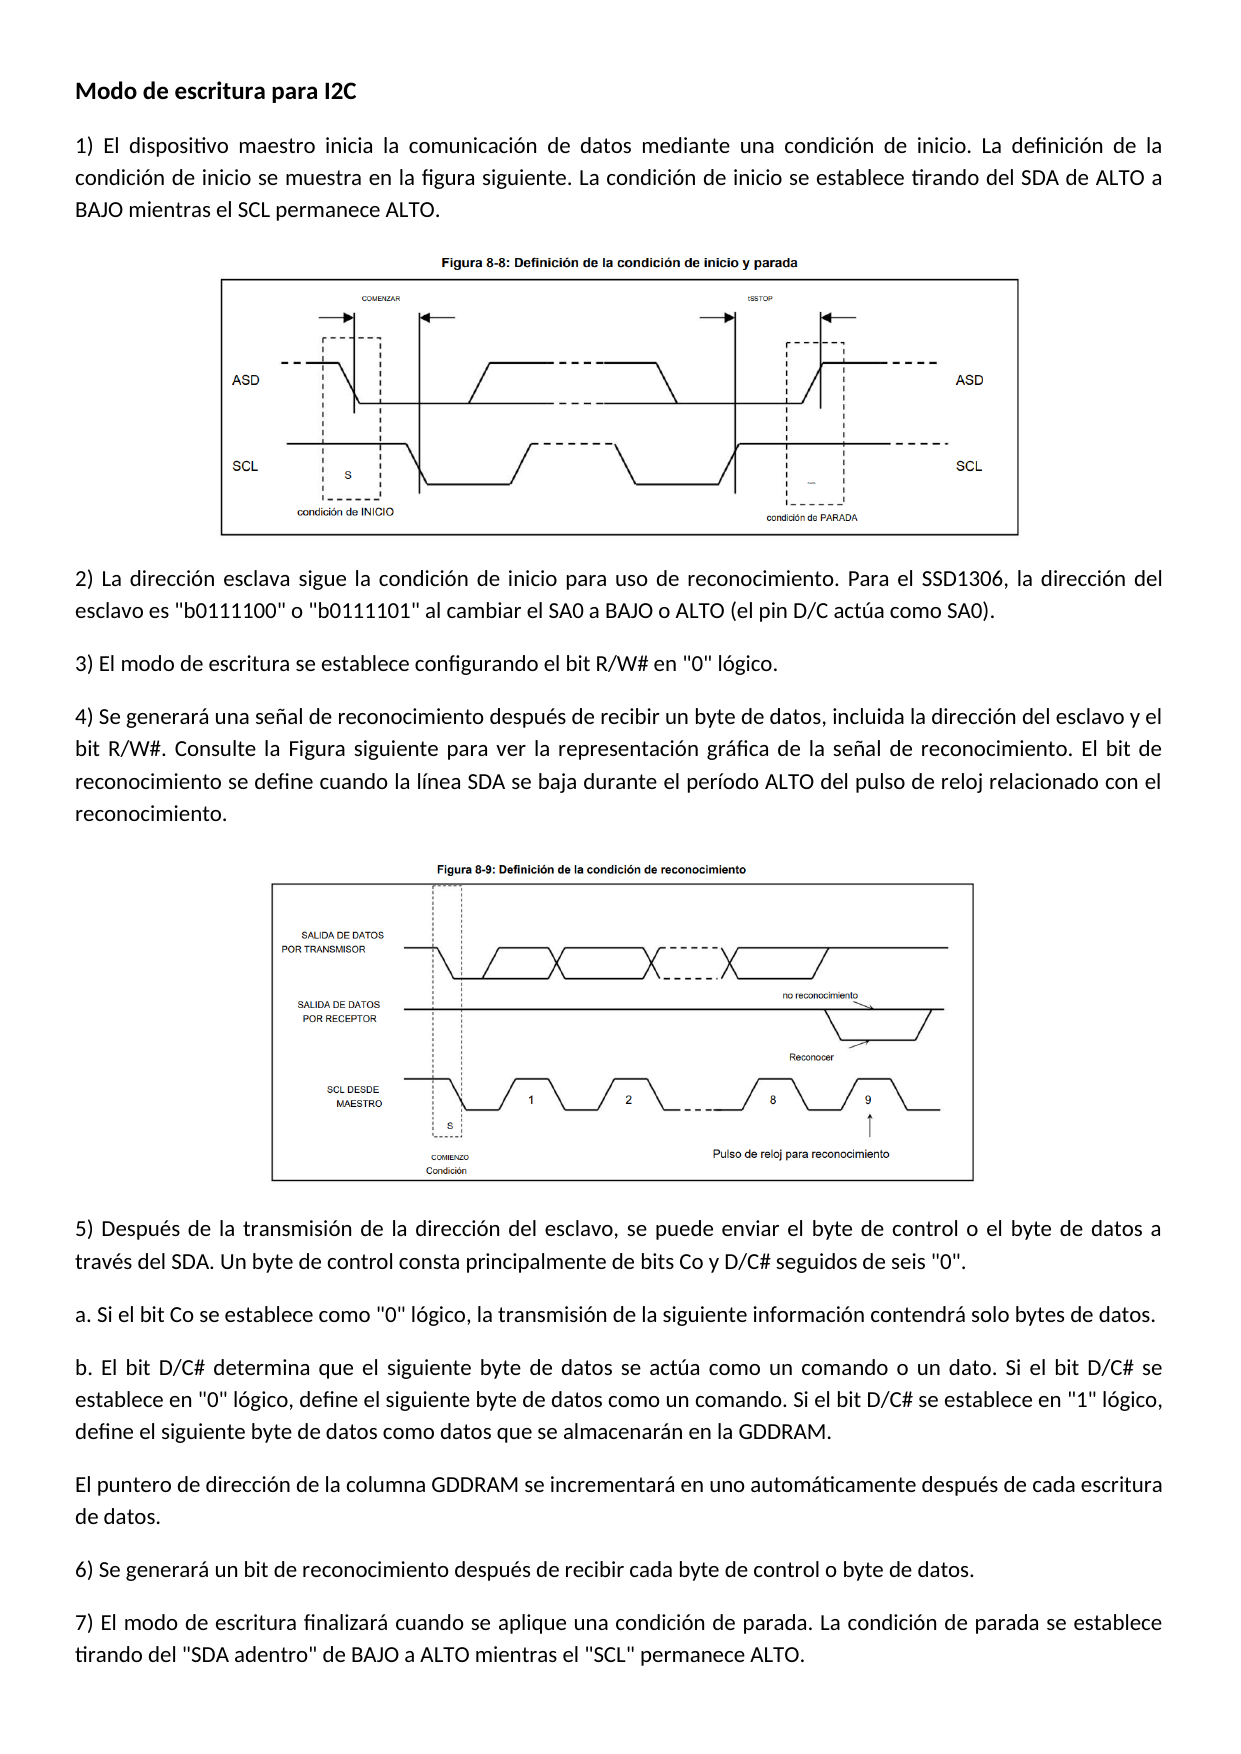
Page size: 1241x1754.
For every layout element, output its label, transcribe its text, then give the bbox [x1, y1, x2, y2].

text 6) Se generará un bit de reconocimiento después de recibir cada byte de control o byte de datos. [75, 1555, 1165, 1583]
text 2) La dirección esclava sigue la condición de inicio para uso de reconocimiento. Para el SSD1306, la dirección del esclavo es "b0111100" o "b0111101" al cambiar el SA0 a BAJO o ALTO (el pin D/C actúa como SA0). [75, 564, 1165, 624]
text Modo de escritura para I2C [75, 75, 1165, 106]
text 5) Después de la transmisión de la dirección del esclavo, se puede enviar el byte de control o el byte de datos a través del SDA. Un byte de control consta principalmente de bits Co y D/C# seguidos de seis "0". [75, 1214, 1165, 1275]
text El puntero de dirección de la columna GDDRAM se incrementará en uno automáticamente después de cada escritura de datos. [75, 1470, 1165, 1530]
text 7) El modo de escritura finalizará cuando se aplique una condición de parada. La condición de parada se establece tirando del "SDA adentro" de BAJO a ALTO mientras el "SCL" permanece ALTO. [75, 1608, 1165, 1669]
picture [211, 248, 1029, 540]
text a. Si el bit Co se establece como "0" lógico, la transmisión de la siguiente información contendrá solo bytes de datos. [75, 1300, 1165, 1328]
text 4) Se generará una señal de reconocimiento después de recibir un byte de datos, incluida la dirección del esclavo y el bit R/W#. Consulte la Figura siguiente para ver la representación gráfica de la señal de reconocimiento. El bit de reconocimiento se define cuando la línea SDA se baja durante el período ALTO del pulso de reloj relacionado con el reconocimiento. [75, 702, 1165, 827]
picture [254, 852, 987, 1190]
text 3) El modo de escritura se establece configurando el bit R/W# en "0" lógico. [75, 649, 1165, 677]
text 1) El dispositivo maestro inicia la comunicación de datos mediante una condición de inicio. La definición de la condición de inicio se muestra en la figura siguiente. La condición de inicio se establece tirando del SDA de ALTO a BAJO mientras el SCL permanece ALTO. [75, 131, 1165, 223]
text b. El bit D/C# determina que el siguiente byte de datos se actúa como un comando o un dato. Si el bit D/C# se establece en "0" lógico, define el siguiente byte de datos como un comando. Si el bit D/C# se establece en "1" lógico, define el siguiente byte de datos como datos que se almacenarán en la GDDRAM. [75, 1353, 1165, 1445]
